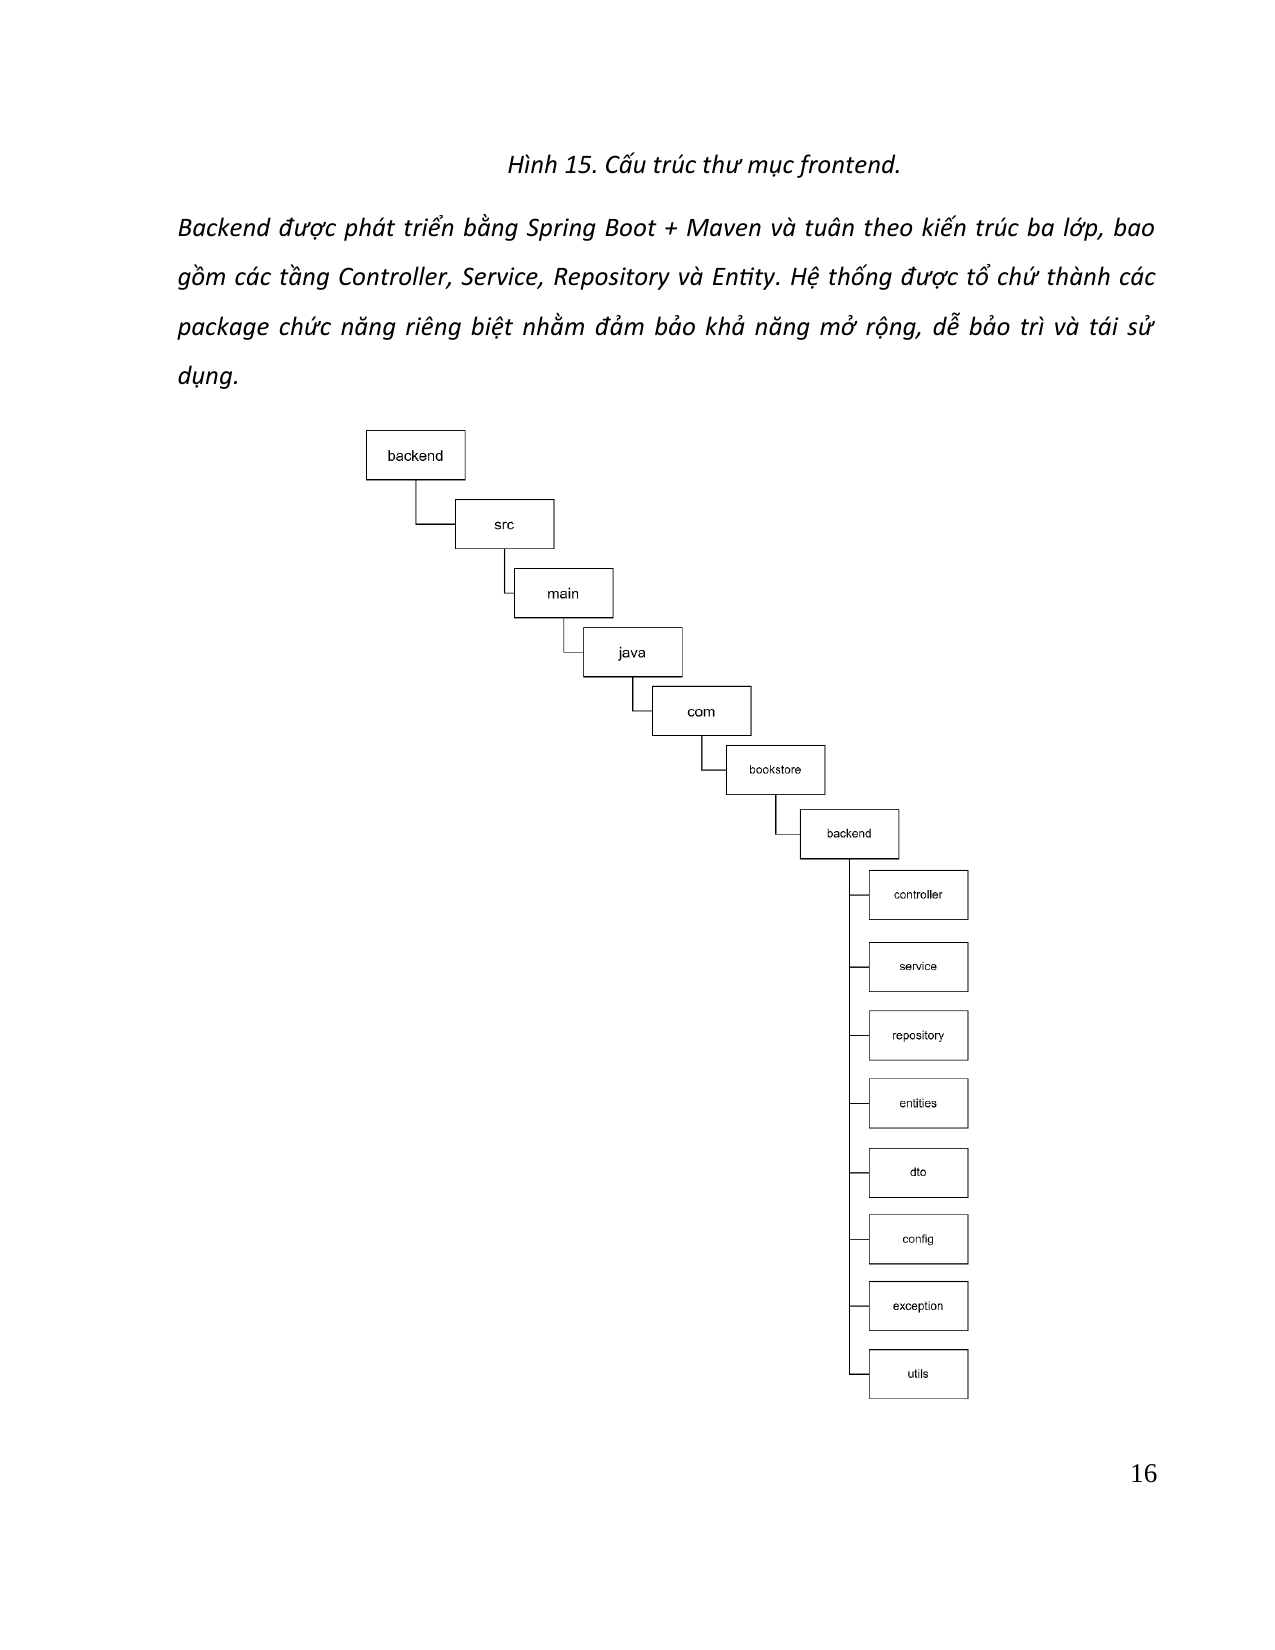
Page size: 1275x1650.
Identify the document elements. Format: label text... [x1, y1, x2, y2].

picture [356, 420, 978, 1409]
text Hình 15. Cấu trúc thư mục frontend. [177, 148, 1157, 181]
text Backend được phát triển bằng Spring Boot + Maven và tuân theo kiến trúc ba lớp, bao gồm các tầng Controller, Service, Repository và Entity. Hệ thống được tổ chứ thành các package chức năng riêng biệt nhằm đảm bảo khả năng mở rộng, dễ bảo trì và tái sử dụng. [177, 210, 1157, 391]
